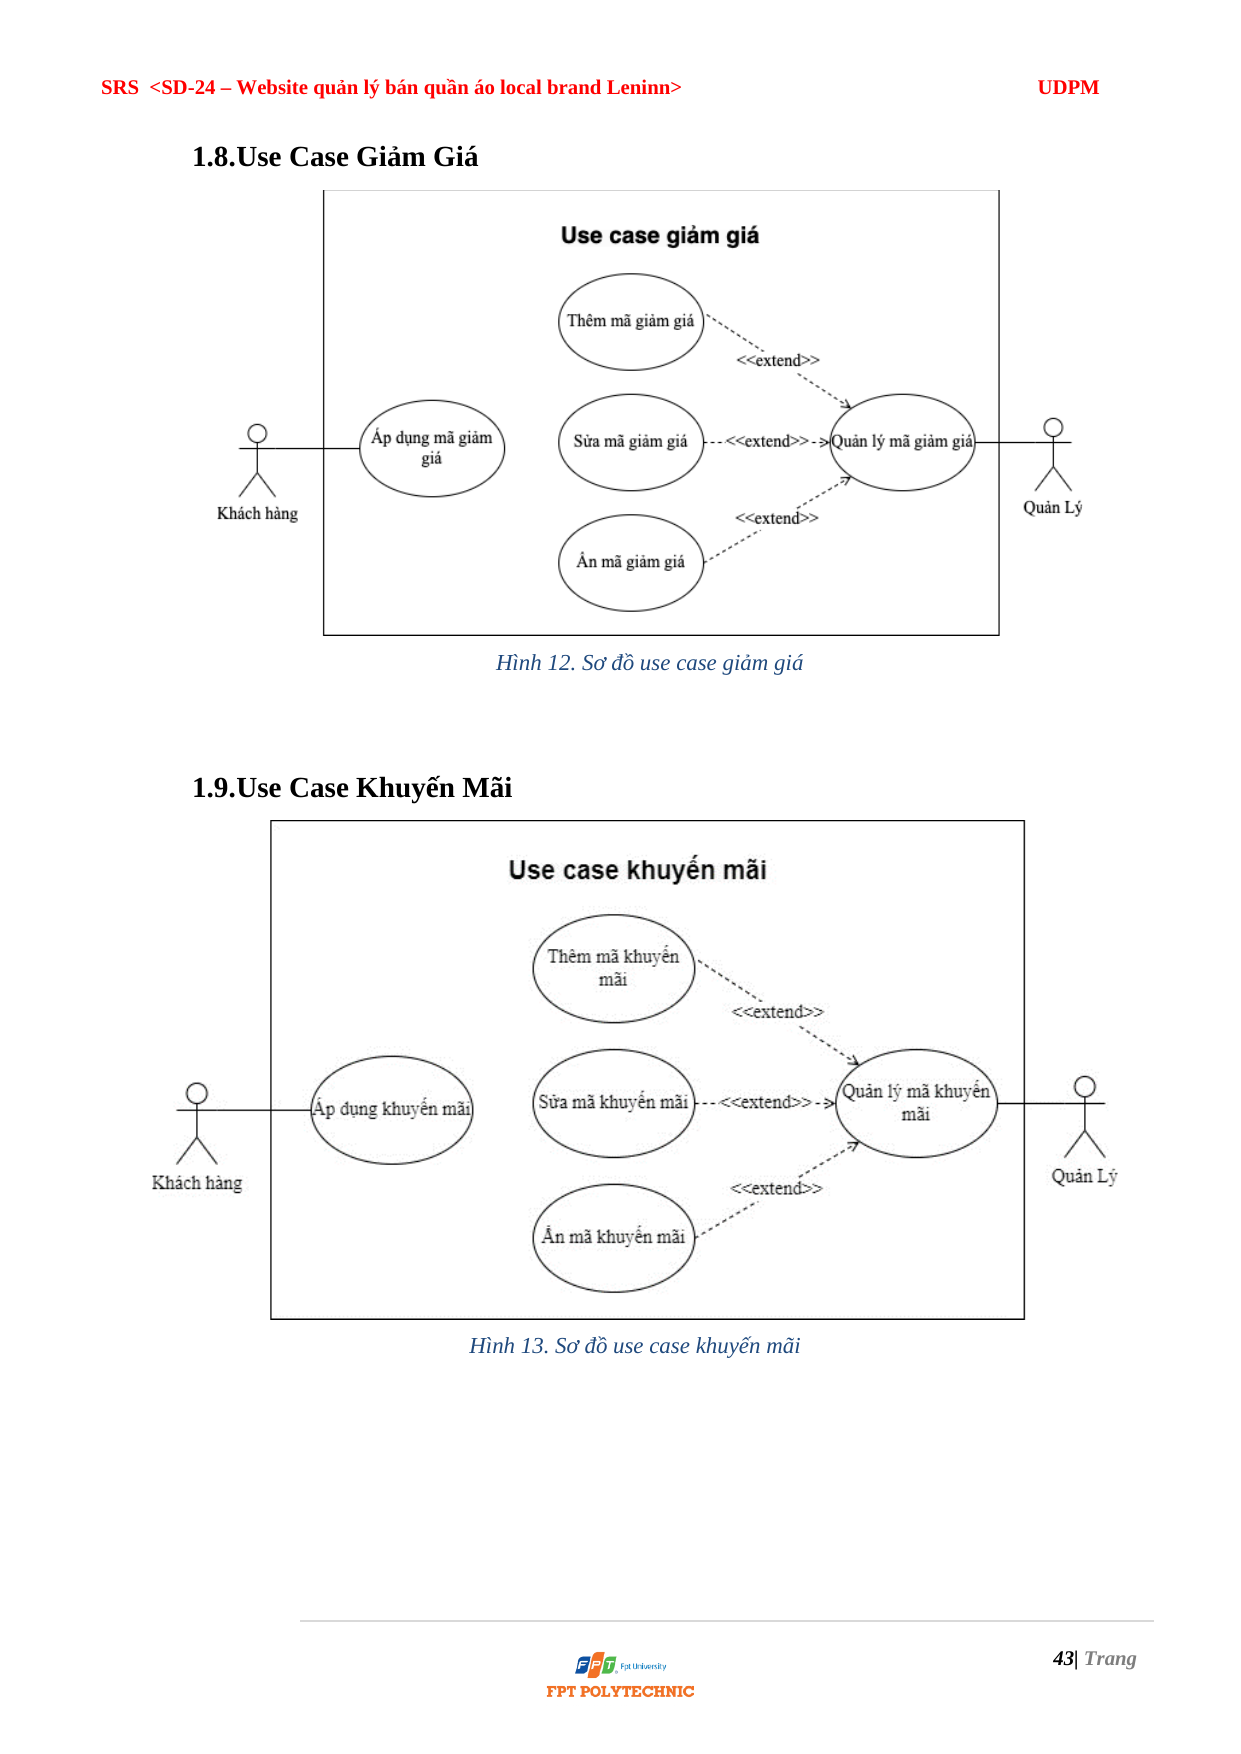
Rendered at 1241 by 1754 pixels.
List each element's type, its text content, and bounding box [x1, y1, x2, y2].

picture [217, 190, 1083, 636]
subtitle Use Case Khuyến Mãi [192, 770, 1226, 804]
picture [152, 820, 1118, 1320]
text Hình 13. Sơ đồ use case khuyến mãi [44, 1332, 1226, 1359]
picture [546, 1651, 694, 1706]
subtitle Use Case Giảm Giá [192, 139, 1226, 173]
text Hình 12. Sơ đồ use case giảm giá [74, 649, 1226, 675]
